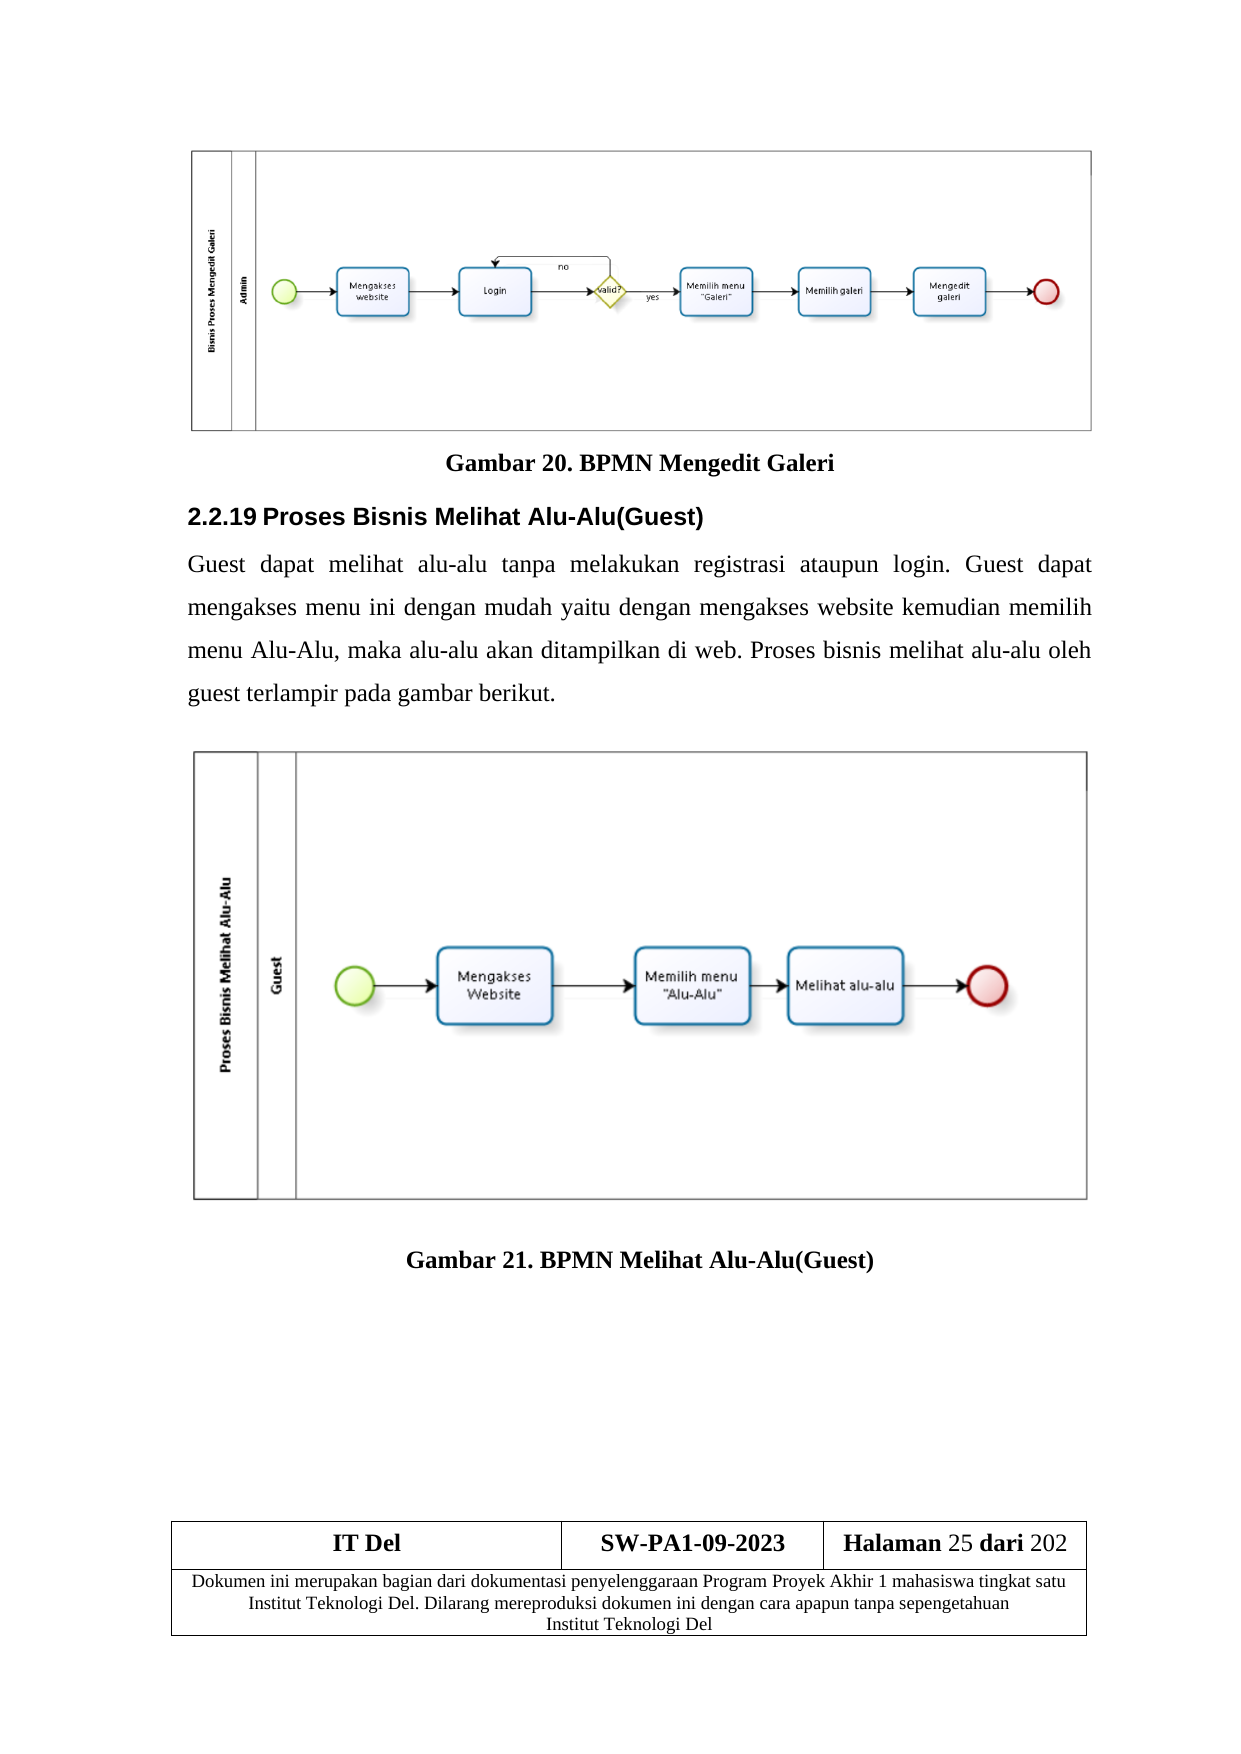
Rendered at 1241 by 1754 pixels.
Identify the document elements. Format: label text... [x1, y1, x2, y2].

text Gambar 20. BPMN Mengedit Galeri [187, 448, 1092, 477]
text Guest dapat melihat alu-alu tanpa melakukan registrasi ataupun login. Guest dapat mengakses menu ini dengan mudah yaitu dengan mengakses website kemudian memilih menu Alu-Alu, maka alu-alu akan ditampilkan di web. Proses bisnis melihat alu-alu oleh guest terlampir pada gambar berikut. [187, 549, 1092, 707]
picture [187, 746, 1093, 1206]
text Gambar 21. BPMN Melihat Alu-Alu(Guest) [187, 1245, 1092, 1273]
picture [187, 147, 1093, 434]
subtitle Proses Bisnis Melihat Alu-Alu(Guest) [187, 502, 1092, 531]
